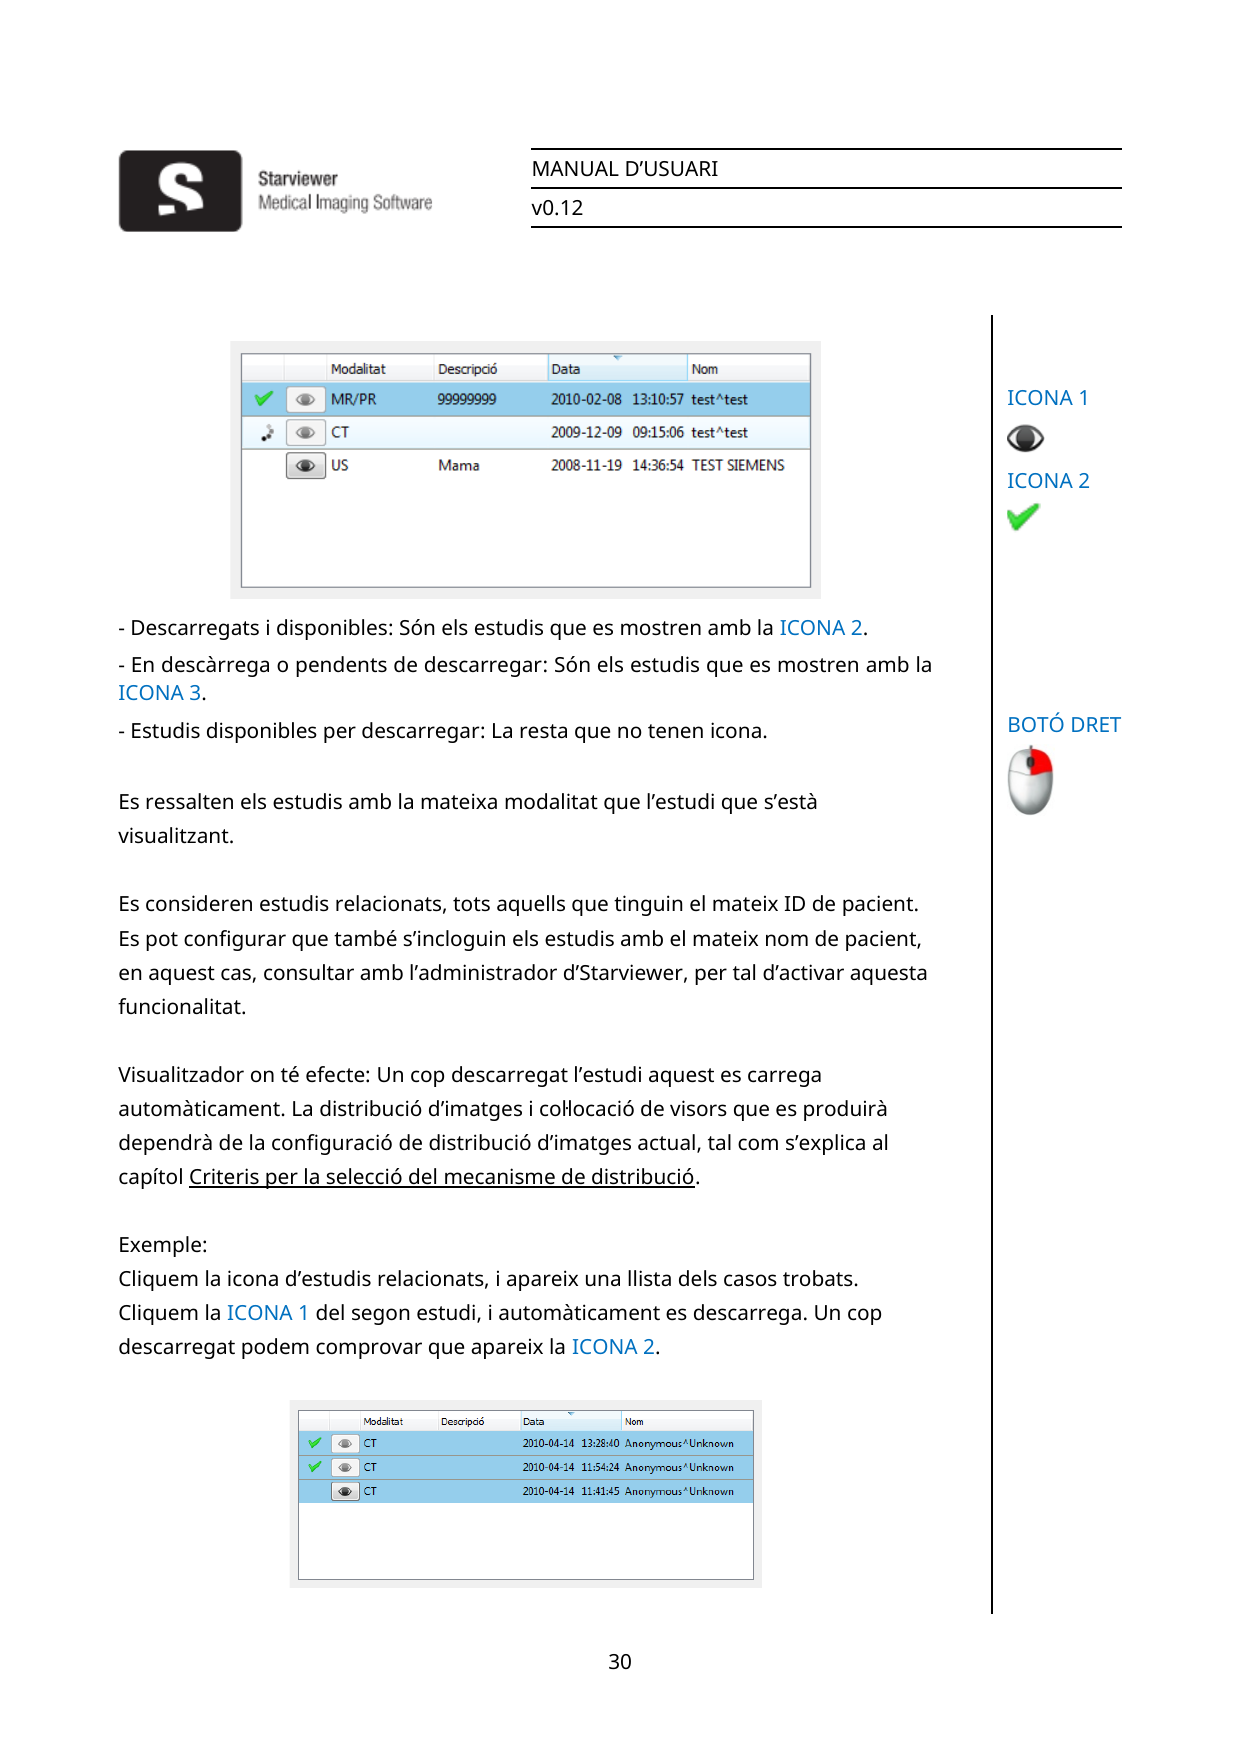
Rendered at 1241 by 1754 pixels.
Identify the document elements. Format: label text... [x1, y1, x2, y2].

picture [1007, 744, 1055, 816]
picture [1007, 500, 1041, 535]
text Es ressalten els estudis amb la mateixa modalitat que l’estudi que s’està visualitzant. [118, 787, 991, 850]
text Cliquem la icona d’estudis relacionats, i apareix una llista dels casos trobats. Cliquem la ICONA 1 del segon estudi, i automàticament es descarrega. Un cop descarregat podem comprovar que apareix la ICONA 2. [118, 1264, 991, 1361]
text Es consideren estudis relacionats, tots aquells que tinguin el mateix ID de pacient. [118, 889, 991, 918]
picture [1007, 417, 1045, 461]
picture [289, 1400, 762, 1588]
text - Descarregats i disponibles: Són els estudis que es mostren amb la ICONA 2. [118, 613, 991, 641]
text Visualitzador on té efecte: Un cop descarregat l’estudi aquest es carrega automàticament. La distribució d’imatges i col·locació de visors que es produirà dependrà de la configuració de distribució d’imatges actual, tal com s’explica al capítol Criteris per la selecció del mecanisme de distribució. [118, 1060, 991, 1191]
text - En descàrrega o pendents de descarregar: Són els estudis que es mostren amb la ICONA 3. [118, 650, 991, 707]
text Exemple: [118, 1230, 991, 1259]
table_header ICONA 1 ICONA 2 BOTÓ DRET [993, 315, 1122, 1614]
picture [230, 341, 821, 599]
text - Estudis disponibles per descarregar: La resta que no tenen icona. [118, 716, 991, 744]
text Es pot configurar que també s’incloguin els estudis amb el mateix nom de pacient, en aquest cas, consultar amb l’administrador d’Starviewer, per tal d’activar aquesta funcionalitat. [118, 924, 991, 1020]
